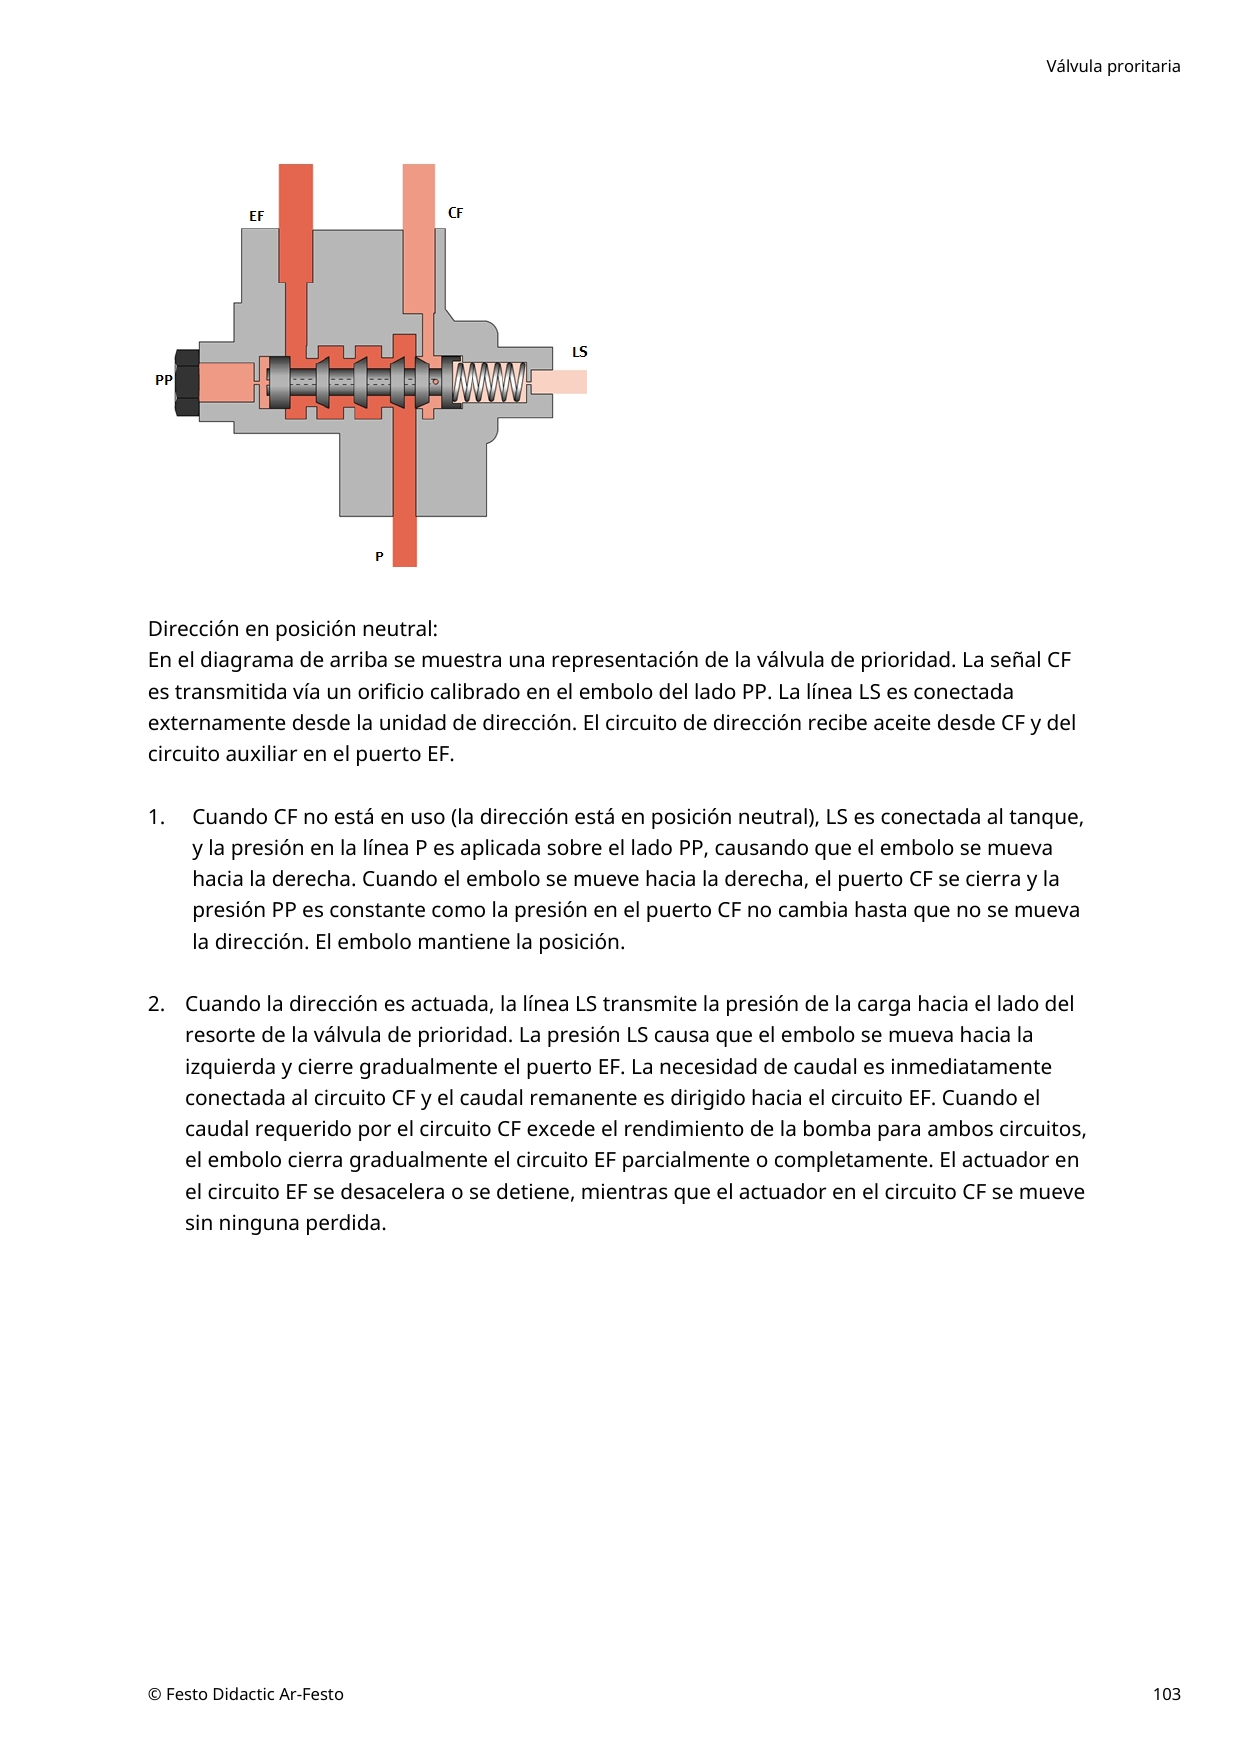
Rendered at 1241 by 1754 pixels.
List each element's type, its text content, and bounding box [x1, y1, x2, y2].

text Dirección en posición neutral: [148, 612, 1092, 643]
picture [147, 147, 621, 581]
text En el diagrama de arriba se muestra una representación de la válvula de prioridad. La señal CF es transmitida vía un orificio calibrado en el embolo del lado PP. La línea LS es conectada externamente desde la unidad de dirección. El circuito de dirección recibe aceite desde CF y del circuito auxiliar en el puerto EF. [148, 643, 1092, 768]
list 1. Cuando CF no está en uso (la dirección está en posición neutral), LS es conectada al tanque, y la presión en la línea P es aplicada sobre el lado PP, causando que el embolo se mueva hacia la derecha. Cuando el embolo se mueve hacia la derecha, el puerto CF se cierra y la presión PP es constante como la presión en el puerto CF no cambia hasta que no se mueva la dirección. El embolo mantiene la posición. [148, 799, 1092, 955]
list Cuando la dirección es actuada, la línea LS transmite la presión de la carga hacia el lado del resorte de la válvula de prioridad. La presión LS causa que el embolo se mueva hacia la izquierda y cierre gradualmente el puerto EF. La necesidad de caudal es inmediatamente conectada al circuito CF y el caudal remanente es dirigido hacia el circuito EF. Cuando el caudal requerido por el circuito CF excede el rendimiento de la bomba para ambos circuitos, el embolo cierra gradualmente el circuito EF parcialmente o completamente. El actuador en el circuito EF se desacelera o se detiene, mientras que el actuador en el circuito CF se mueve sin ninguna perdida. [148, 987, 1092, 1237]
